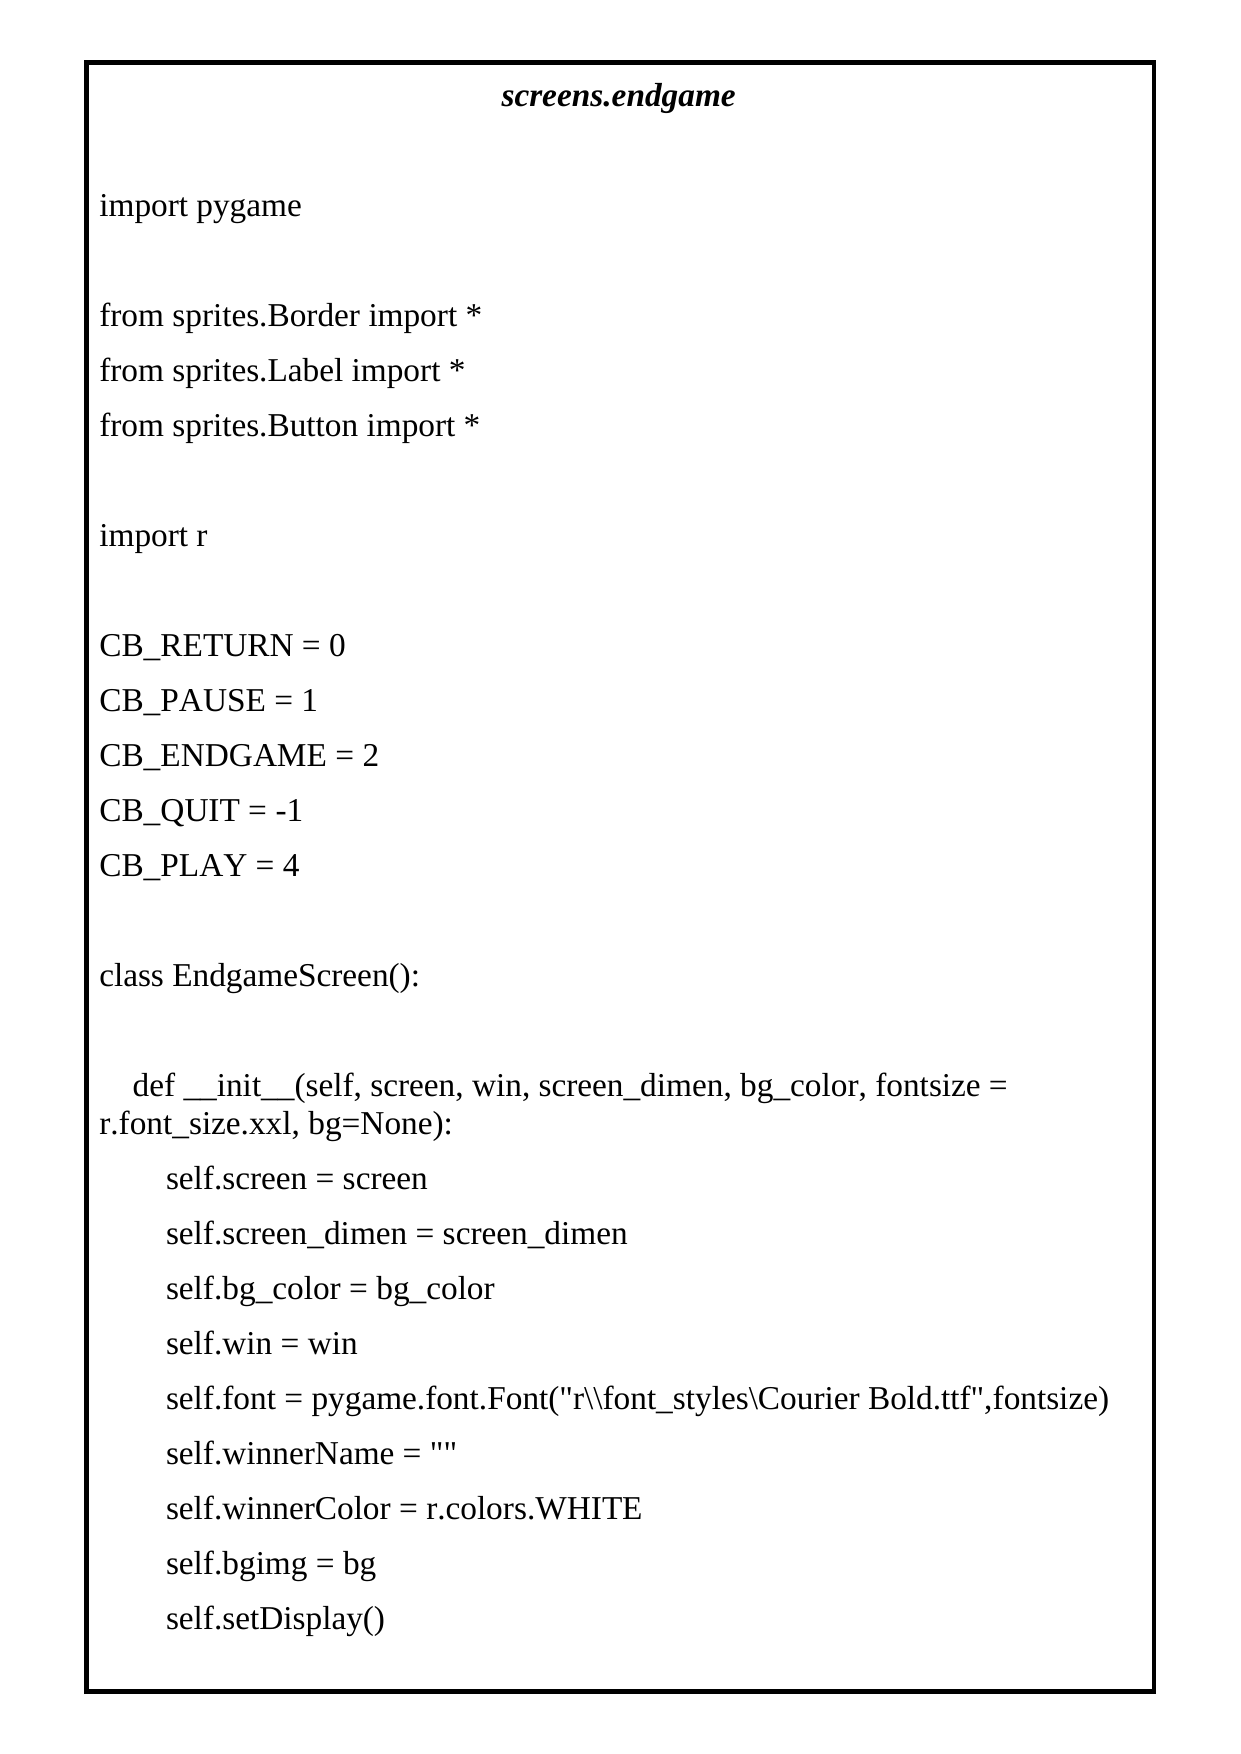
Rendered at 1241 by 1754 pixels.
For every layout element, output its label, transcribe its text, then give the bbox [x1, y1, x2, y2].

text def __init__(self, screen, win, screen_dimen, bg_color, fontsize = r.font_size.xxl, bg=None): [99, 1065, 1141, 1142]
text self.screen = screen [99, 1158, 1141, 1197]
text CB_RETURN = 0 [99, 625, 1141, 663]
text self.win = win [99, 1323, 1141, 1362]
text self.winnerName = "" [99, 1433, 1141, 1472]
text from sprites.Label import * [99, 350, 1141, 388]
text self.bgimg = bg [99, 1543, 1141, 1582]
text self.screen_dimen = screen_dimen [99, 1213, 1141, 1252]
text import r [99, 515, 1141, 553]
text screens.endgame [99, 75, 1141, 113]
text import pygame [99, 185, 1141, 223]
text self.font = pygame.font.Font("r\\font_styles\Courier Bold.ttf",fontsize) [99, 1378, 1141, 1417]
text CB_ENDGAME = 2 [99, 735, 1141, 773]
text CB_PLAY = 4 [99, 845, 1141, 883]
text self.setDisplay() [99, 1598, 1141, 1637]
text CB_PAUSE = 1 [99, 680, 1141, 718]
text from sprites.Button import * [99, 405, 1141, 443]
text from sprites.Border import * [99, 295, 1141, 333]
text class EndgameScreen(): [99, 955, 1141, 993]
text CB_QUIT = -1 [99, 790, 1141, 828]
text self.bg_color = bg_color [99, 1268, 1141, 1307]
text self.winnerColor = r.colors.WHITE [99, 1488, 1141, 1527]
